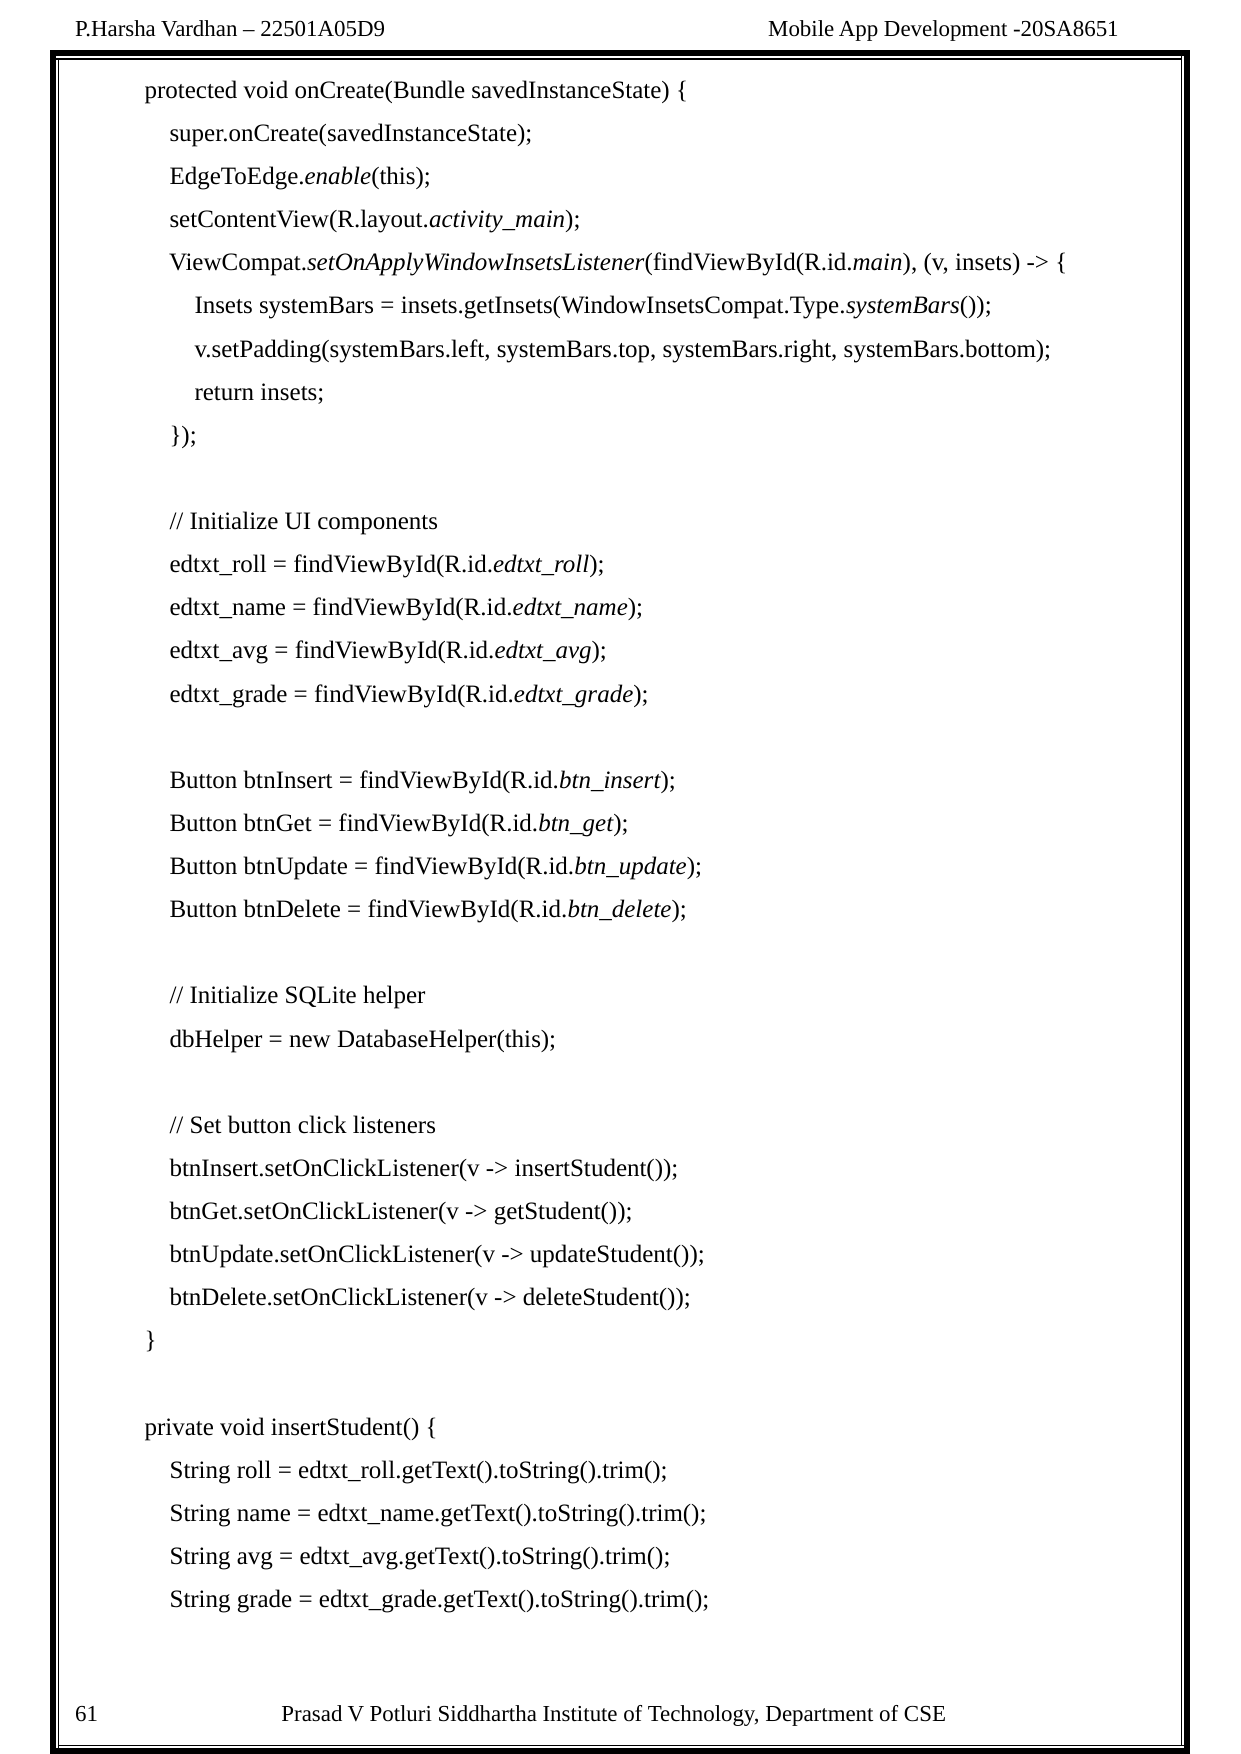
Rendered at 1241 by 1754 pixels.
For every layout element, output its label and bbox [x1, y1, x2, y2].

text [119, 75, 1165, 1656]
